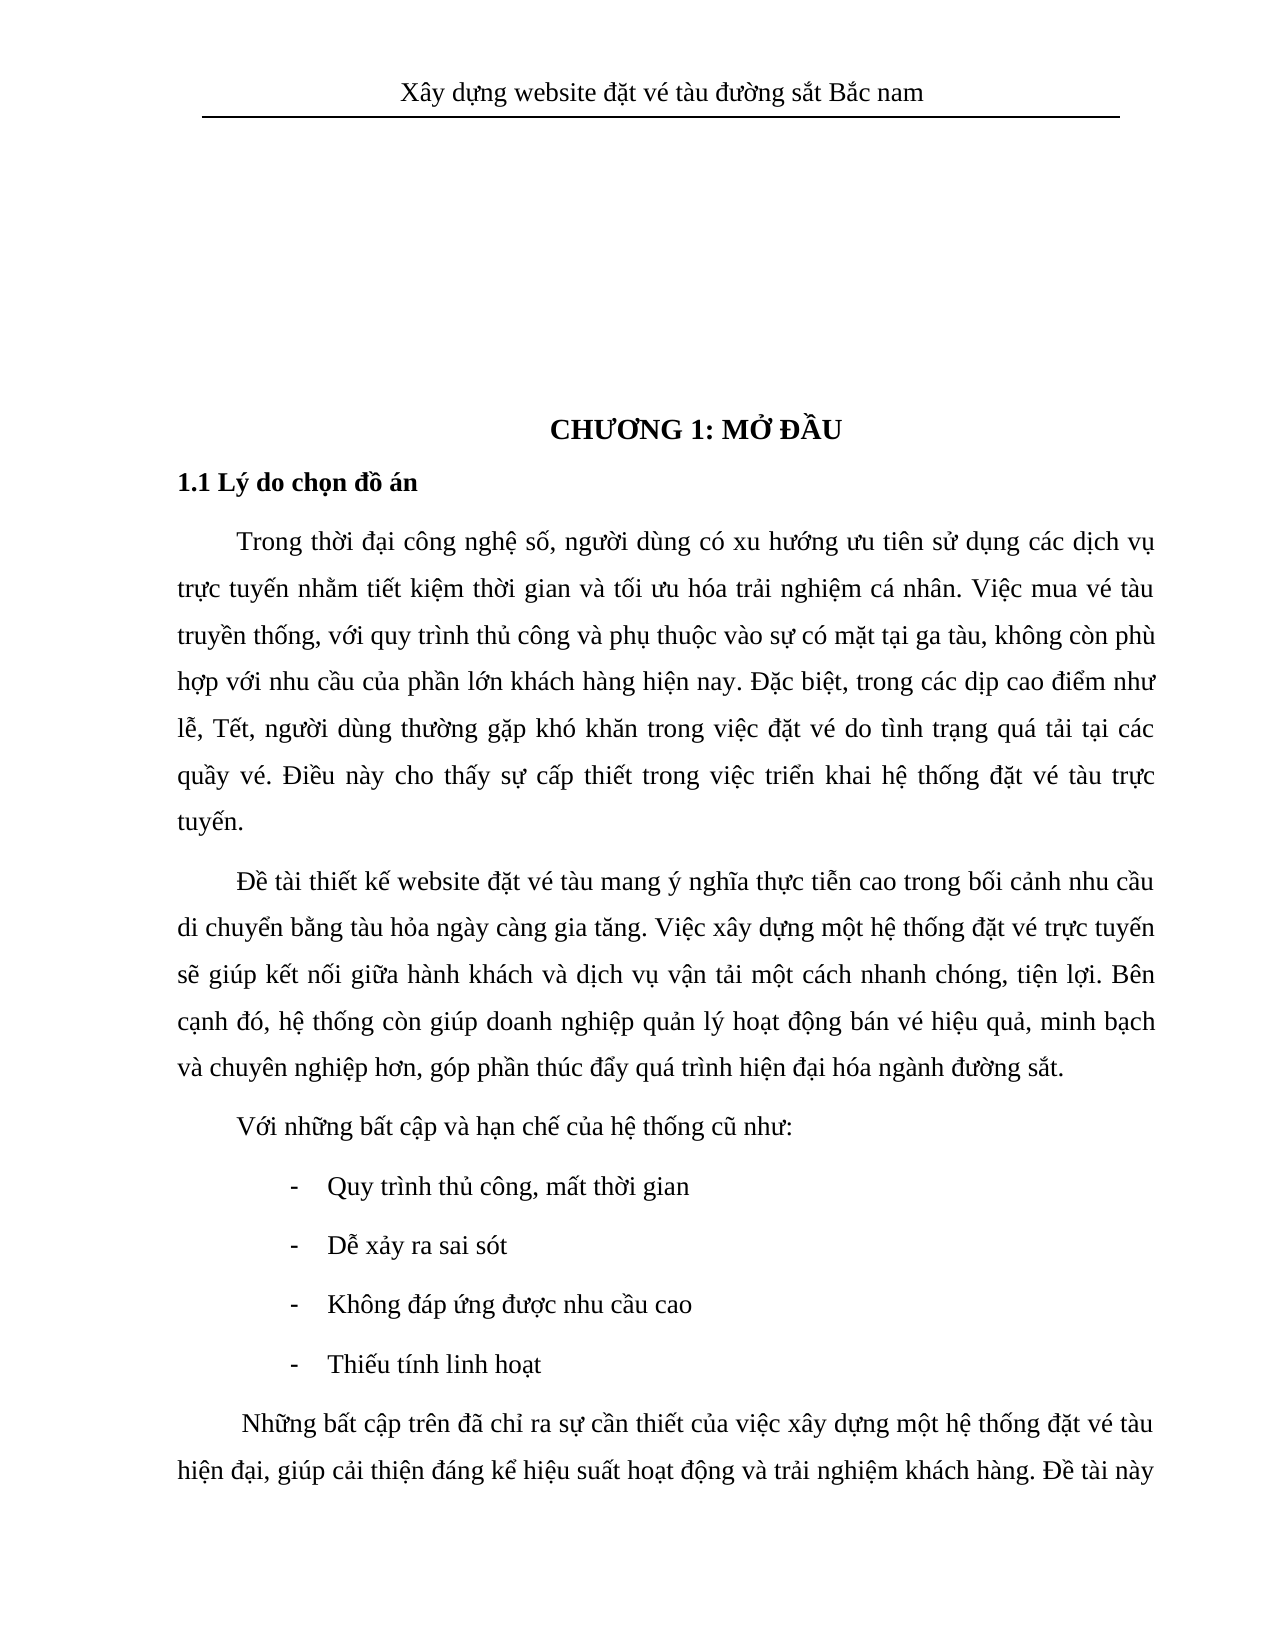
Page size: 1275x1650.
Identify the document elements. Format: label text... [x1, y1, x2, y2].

text Đề tài thiết kế website đặt vé tàu mang ý nghĩa thực tiễn cao trong bối cảnh nhu cầu di chuyển bằng tàu hỏa ngày càng gia tăng. Việc xây dựng một hệ thống đặt vé trực tuyến sẽ giúp kết nối giữa hành khách và dịch vụ vận tải một cách nhanh chóng, tiện lợi. Bên cạnh đó, hệ thống còn giúp doanh nghiệp quản lý hoạt động bán vé hiệu quả, minh bạch và chuyên nghiệp hơn, góp phần thúc đẩy quá trình hiện đại hóa ngành đường sắt. [177, 865, 1156, 1082]
text CHƯƠNG 1: MỞ ĐẦU [177, 412, 1156, 445]
text Trong thời đại công nghệ số, người dùng có xu hướng ưu tiên sử dụng các dịch vụ trực tuyến nhằm tiết kiệm thời gian và tối ưu hóa trải nghiệm cá nhân. Việc mua vé tàu truyền thống, với quy trình thủ công và phụ thuộc vào sự có mặt tại ga tàu, không còn phù hợp với nhu cầu của phần lớn khách hàng hiện nay. Đặc biệt, trong các dịp cao điểm như lễ, Tết, người dùng thường gặp khó khăn trong việc đặt vé do tình trạng quá tải tại các quầy vé. Điều này cho thấy sự cấp thiết trong việc triển khai hệ thống đặt vé tàu trực tuyến. [177, 526, 1156, 837]
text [177, 1407, 1156, 1485]
list Quy trình thủ công, mất thời gian [289, 1170, 1156, 1201]
text 1.1 Lý do chọn đồ án [177, 466, 1156, 497]
list Thiếu tính linh hoạt [289, 1348, 1156, 1379]
list Không đáp ứng được nhu cầu cao [289, 1288, 1156, 1320]
text Với những bất cập và hạn chế của hệ thống cũ như: [177, 1111, 1156, 1142]
list Dễ xảy ra sai sót [289, 1229, 1156, 1260]
